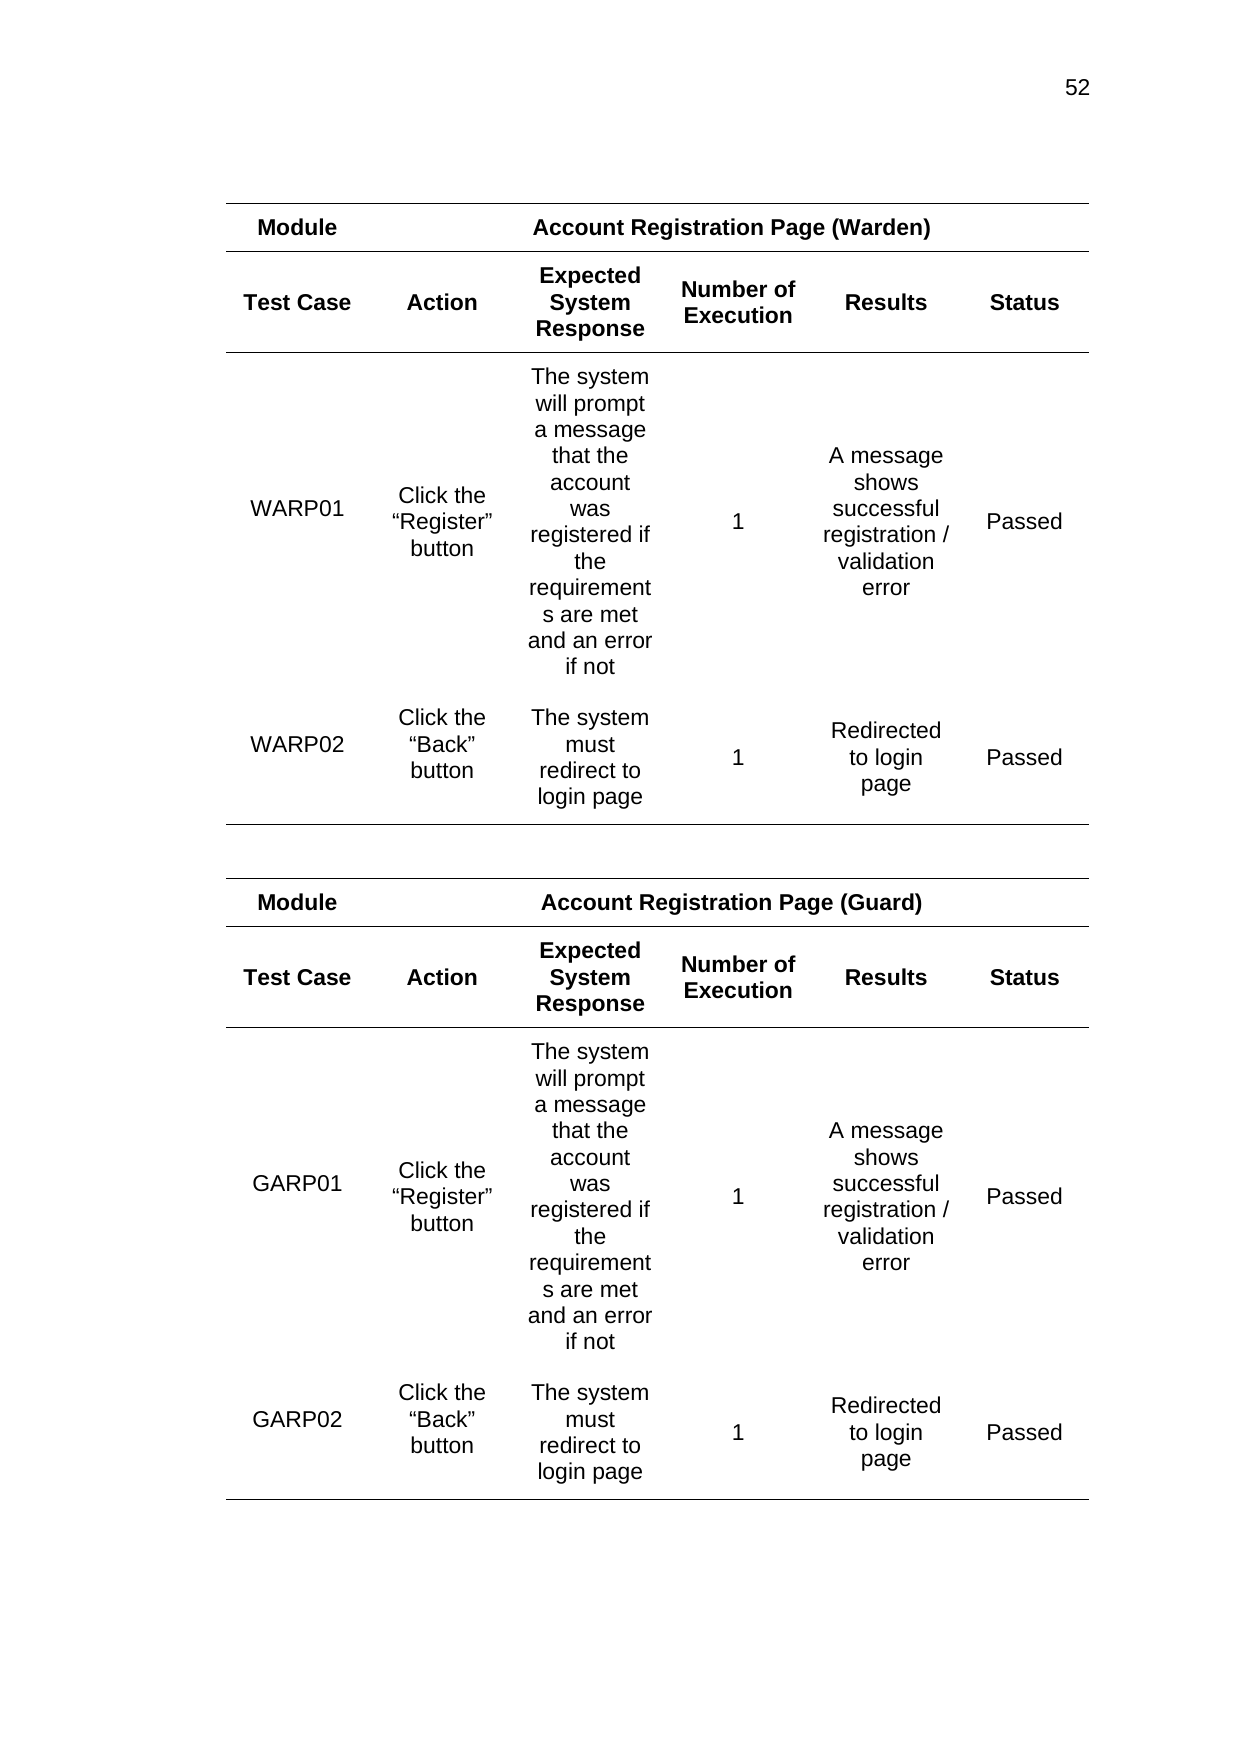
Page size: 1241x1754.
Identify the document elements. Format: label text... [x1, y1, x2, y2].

table_cell Passed [960, 690, 1089, 824]
table_header Module [226, 204, 368, 251]
table_cell GARP02 [226, 1365, 368, 1499]
table_cell A message shows successful registration / validation error [812, 353, 960, 690]
table_cell WARP02 [226, 690, 368, 824]
table_cell Results [812, 927, 960, 1027]
table_cell Passed [960, 1365, 1089, 1499]
table_cell Passed [960, 1028, 1089, 1365]
table_header Account Registration Page (Guard) [368, 879, 1089, 926]
table_cell Action [368, 252, 516, 352]
table_cell WARP01 [226, 353, 368, 690]
table_cell Test Case [226, 927, 368, 1027]
table_cell Click the “Back” button [368, 690, 516, 824]
table_cell Test Case [226, 252, 368, 352]
table_cell 1 [664, 690, 812, 824]
table_cell The system will prompt a message that the account was registered if the requirements are met and an error if not [516, 1028, 664, 1365]
table_cell Status [960, 927, 1089, 1027]
table_cell Expected System Response [516, 252, 664, 352]
table_cell Status [960, 252, 1089, 352]
table_header Module [226, 879, 368, 926]
table_cell Redirected to login page [812, 1365, 960, 1499]
table_cell The system will prompt a message that the account was registered if the requirements are met and an error if not [516, 353, 664, 690]
table_cell Click the “Register” button [368, 353, 516, 690]
table_cell The system must redirect to login page [516, 1365, 664, 1499]
table_cell 1 [664, 1365, 812, 1499]
table_cell Redirected to login page [812, 690, 960, 824]
table_cell Results [812, 252, 960, 352]
table_cell Click the “Back” button [368, 1365, 516, 1499]
table_cell 1 [664, 1028, 812, 1365]
table_cell Number of Execution [664, 252, 812, 352]
table_header Account Registration Page (Warden) [368, 204, 1089, 251]
table_cell A message shows successful registration / validation error [812, 1028, 960, 1365]
table_cell Action [368, 927, 516, 1027]
table_cell The system must redirect to login page [516, 690, 664, 824]
table_cell Passed [960, 353, 1089, 690]
table_cell Number of Execution [664, 927, 812, 1027]
table_cell GARP01 [226, 1028, 368, 1365]
table_cell 1 [664, 353, 812, 690]
table_cell Expected System Response [516, 927, 664, 1027]
table_cell Click the “Register” button [368, 1028, 516, 1365]
